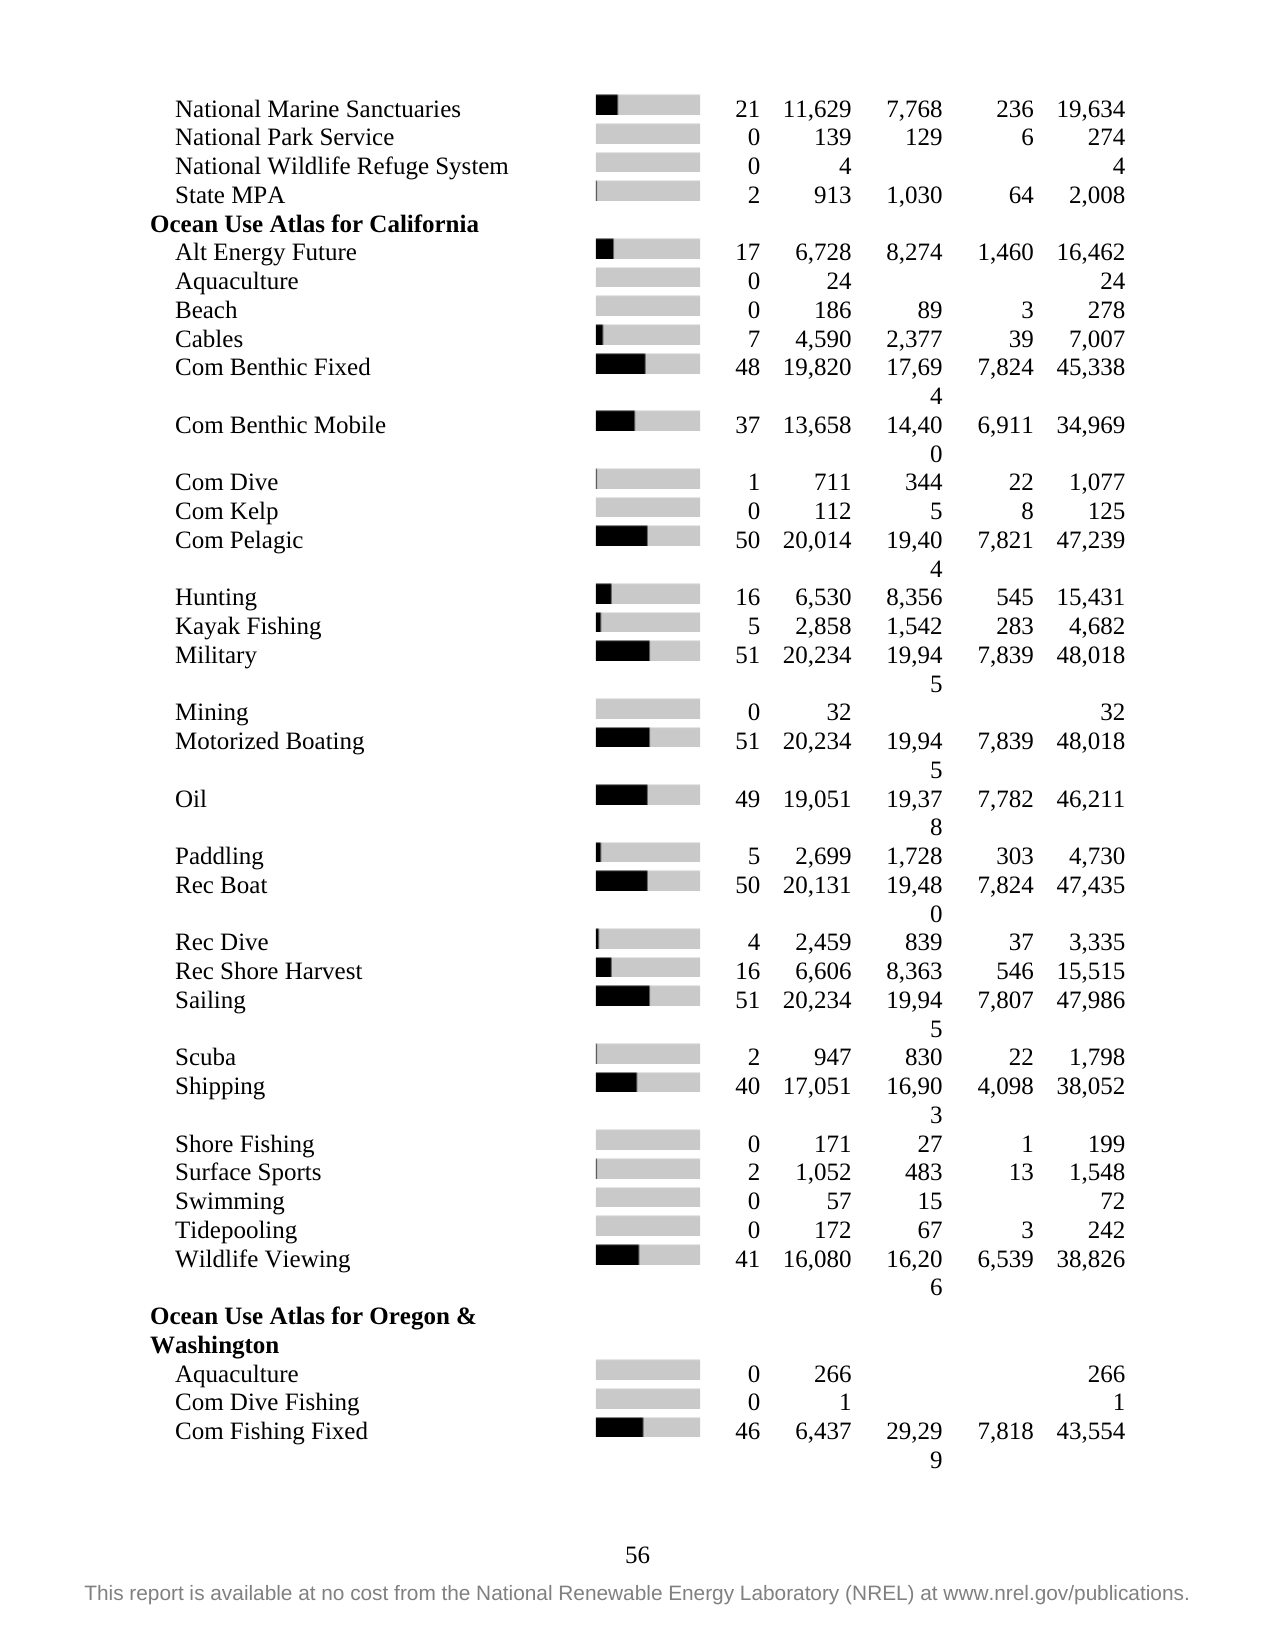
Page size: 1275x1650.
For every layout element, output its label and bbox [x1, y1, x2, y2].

picture [595, 237, 700, 259]
picture [595, 956, 700, 977]
picture [595, 467, 700, 489]
picture [595, 582, 700, 604]
picture [595, 1157, 700, 1179]
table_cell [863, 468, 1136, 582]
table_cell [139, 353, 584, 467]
picture [595, 697, 700, 719]
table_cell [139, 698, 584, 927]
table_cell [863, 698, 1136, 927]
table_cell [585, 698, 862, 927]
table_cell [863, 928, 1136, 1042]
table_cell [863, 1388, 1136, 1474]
picture [595, 870, 700, 891]
picture [595, 323, 700, 345]
picture [595, 841, 700, 862]
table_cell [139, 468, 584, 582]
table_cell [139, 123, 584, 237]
picture [595, 352, 700, 374]
picture [595, 611, 700, 632]
picture [595, 1358, 700, 1380]
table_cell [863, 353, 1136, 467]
picture [595, 726, 700, 747]
picture [595, 985, 700, 1006]
picture [595, 295, 700, 316]
picture [595, 1416, 700, 1437]
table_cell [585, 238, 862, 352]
picture [595, 525, 700, 546]
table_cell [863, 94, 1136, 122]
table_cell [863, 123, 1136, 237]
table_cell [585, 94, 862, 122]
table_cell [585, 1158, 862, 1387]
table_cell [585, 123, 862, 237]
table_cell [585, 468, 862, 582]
picture [595, 640, 700, 661]
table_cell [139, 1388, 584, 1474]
picture [595, 266, 700, 287]
picture [595, 1042, 700, 1064]
picture [595, 783, 700, 805]
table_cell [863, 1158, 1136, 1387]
picture [595, 1071, 700, 1092]
picture [595, 1128, 700, 1150]
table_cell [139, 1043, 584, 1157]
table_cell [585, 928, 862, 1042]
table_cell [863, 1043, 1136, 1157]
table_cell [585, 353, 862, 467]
picture [595, 1215, 700, 1236]
picture [595, 180, 700, 201]
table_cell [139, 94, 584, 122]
picture [595, 927, 700, 949]
picture [595, 151, 700, 172]
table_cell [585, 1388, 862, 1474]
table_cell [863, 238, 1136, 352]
picture [595, 1186, 700, 1207]
picture [595, 1243, 700, 1265]
picture [595, 1387, 700, 1409]
picture [595, 93, 700, 115]
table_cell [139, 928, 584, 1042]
picture [595, 496, 700, 517]
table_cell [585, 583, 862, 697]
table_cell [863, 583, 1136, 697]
picture [595, 410, 700, 431]
picture [595, 122, 700, 144]
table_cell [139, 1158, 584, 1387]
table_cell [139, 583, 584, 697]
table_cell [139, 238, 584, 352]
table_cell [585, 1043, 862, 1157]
